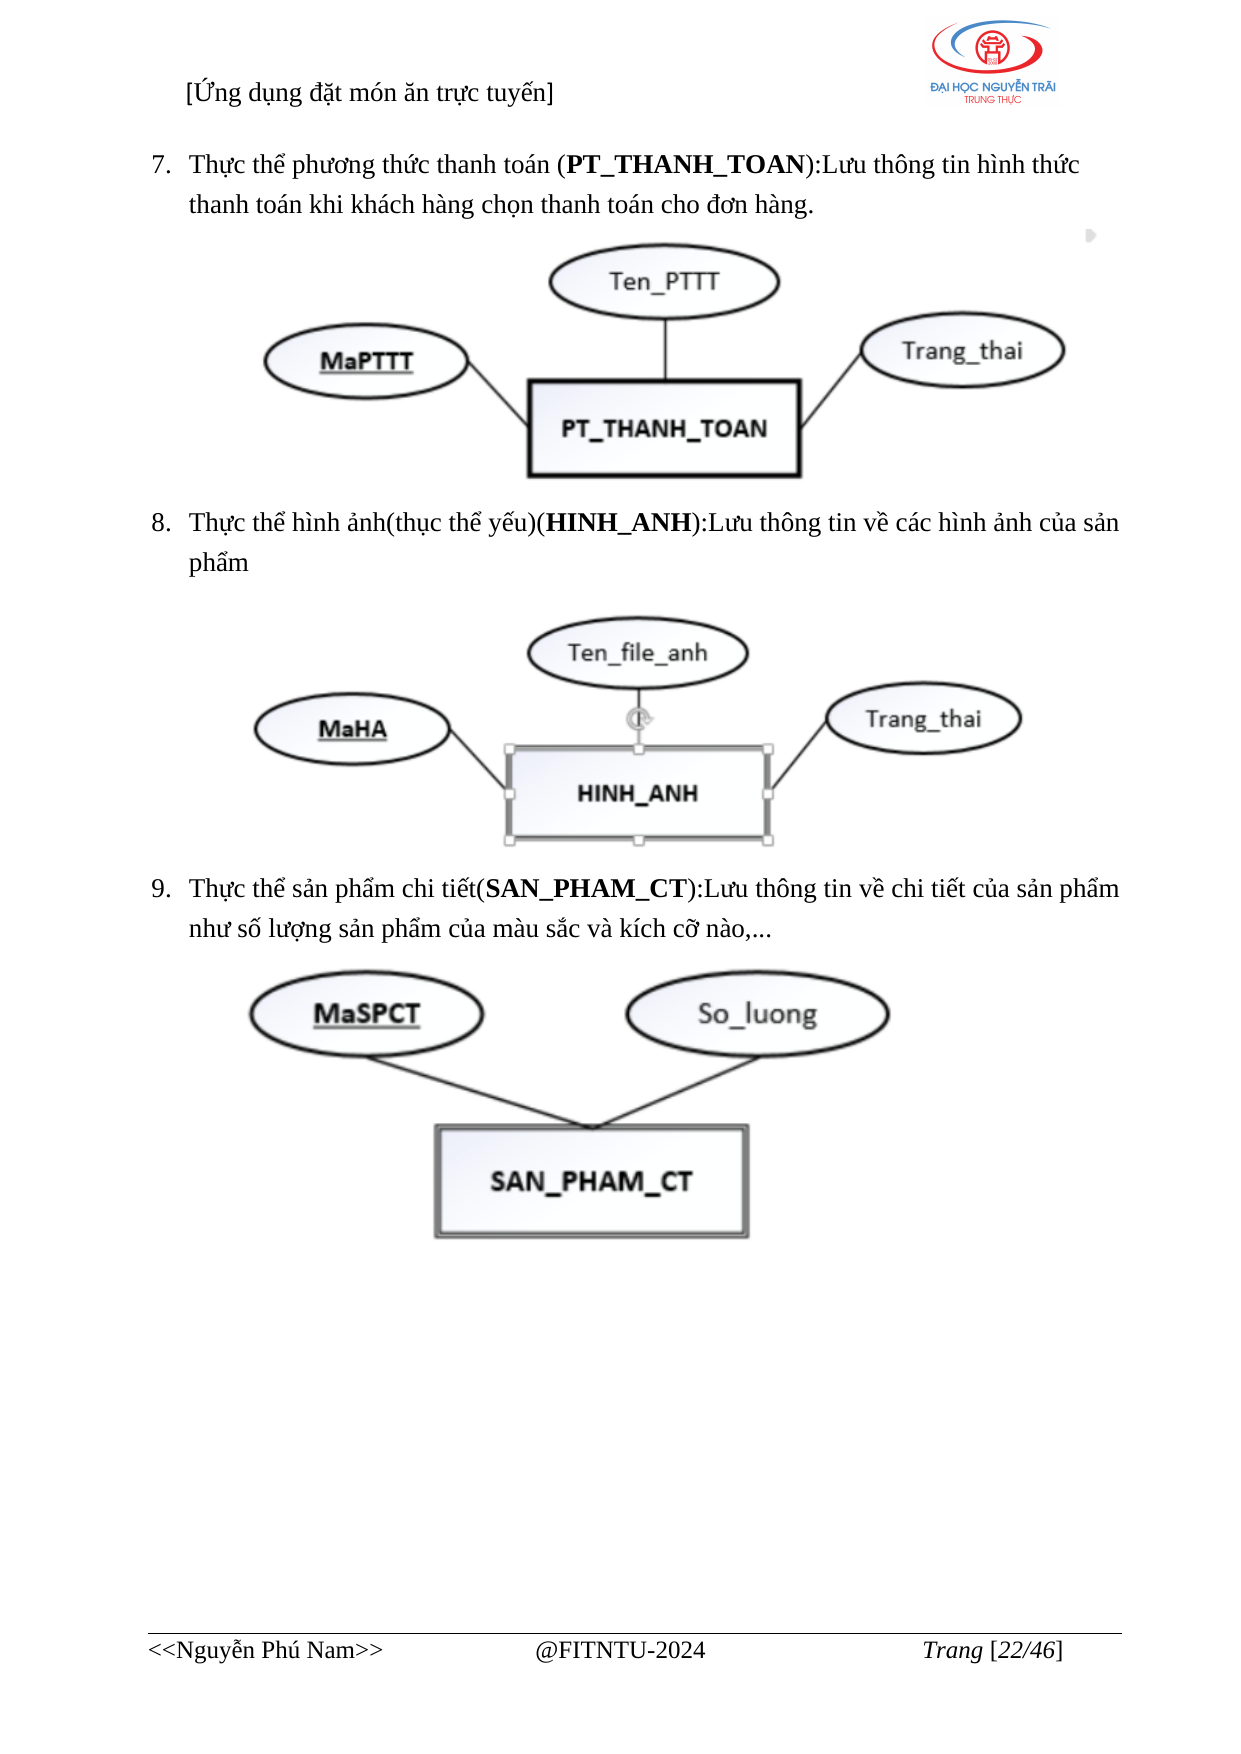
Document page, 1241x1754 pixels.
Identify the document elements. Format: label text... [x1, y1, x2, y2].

picture [188, 587, 1164, 856]
picture [188, 229, 1164, 490]
picture [188, 953, 902, 1252]
picture [923, 15, 1062, 108]
